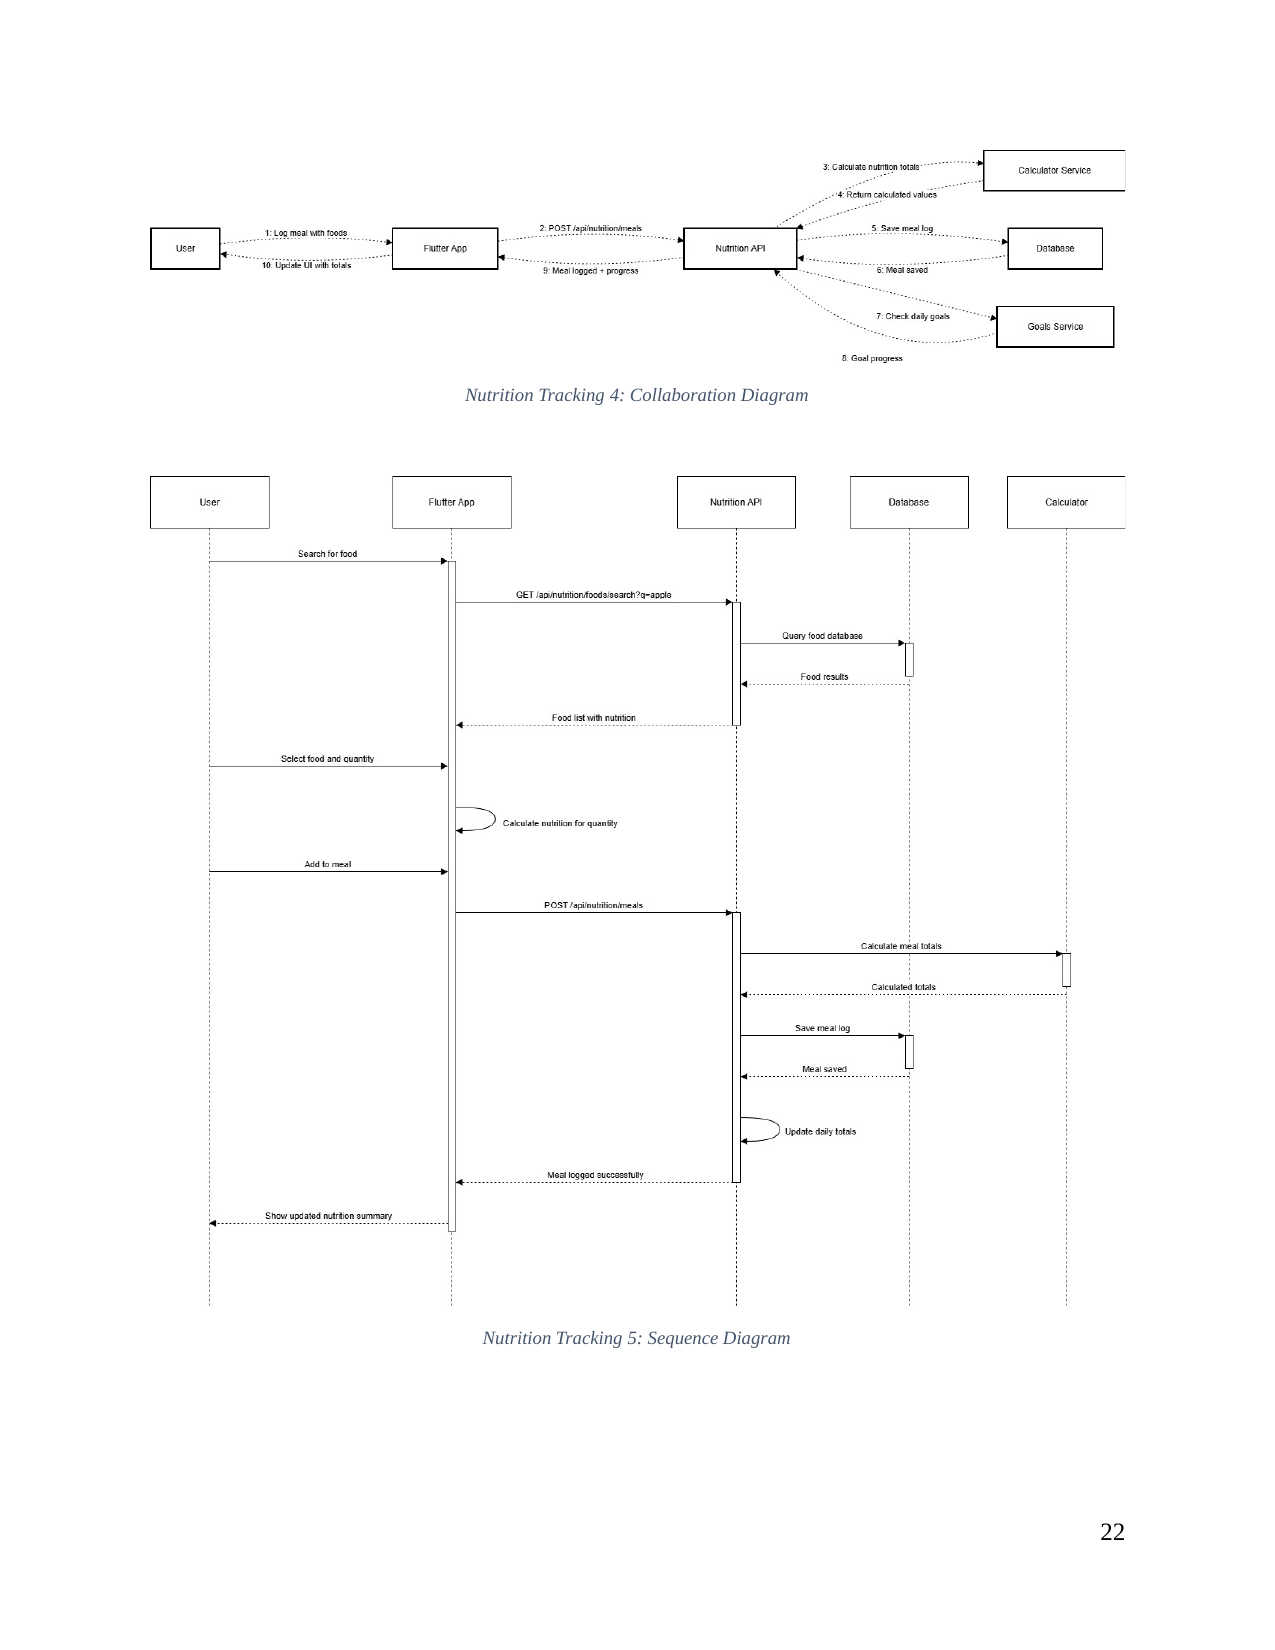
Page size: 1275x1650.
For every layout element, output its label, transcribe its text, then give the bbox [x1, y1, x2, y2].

text Nutrition Tracking 5: Sequence Diagram [150, 1327, 1125, 1348]
picture [150, 476, 1125, 1306]
text Nutrition Tracking 4: Collaboration Diagram [150, 384, 1125, 406]
picture [150, 150, 1125, 364]
